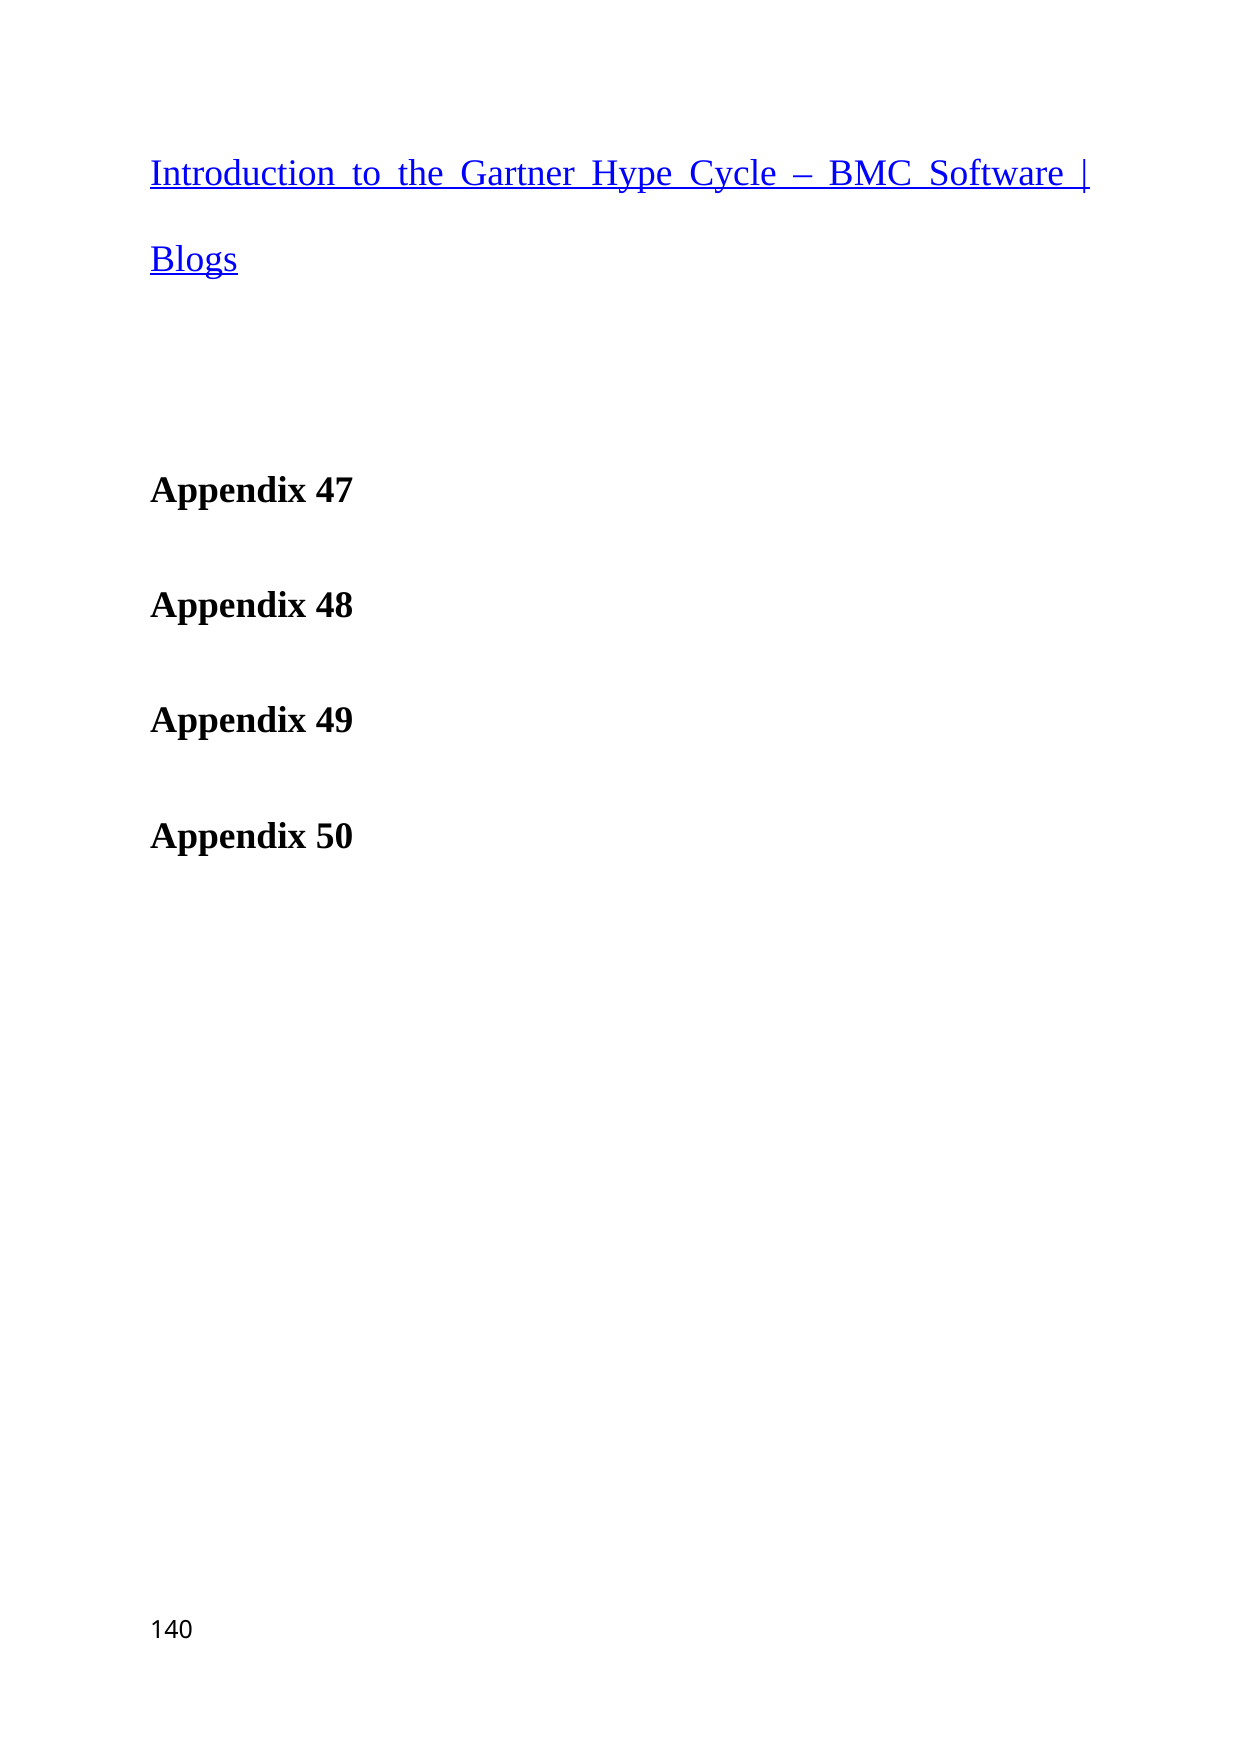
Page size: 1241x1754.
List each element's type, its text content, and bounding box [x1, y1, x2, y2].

text Appendix 48 [150, 582, 1090, 626]
text Appendix 50 [150, 813, 1090, 856]
text Appendix 49 [150, 698, 1090, 741]
text Introduction to the Gartner Hype Cycle – BMC Software | Blogs [150, 150, 1090, 187]
text Introduction to the Gartner Hype Cycle – BMC Software | Blogs [150, 189, 1090, 279]
text Appendix 47 [150, 467, 1090, 510]
